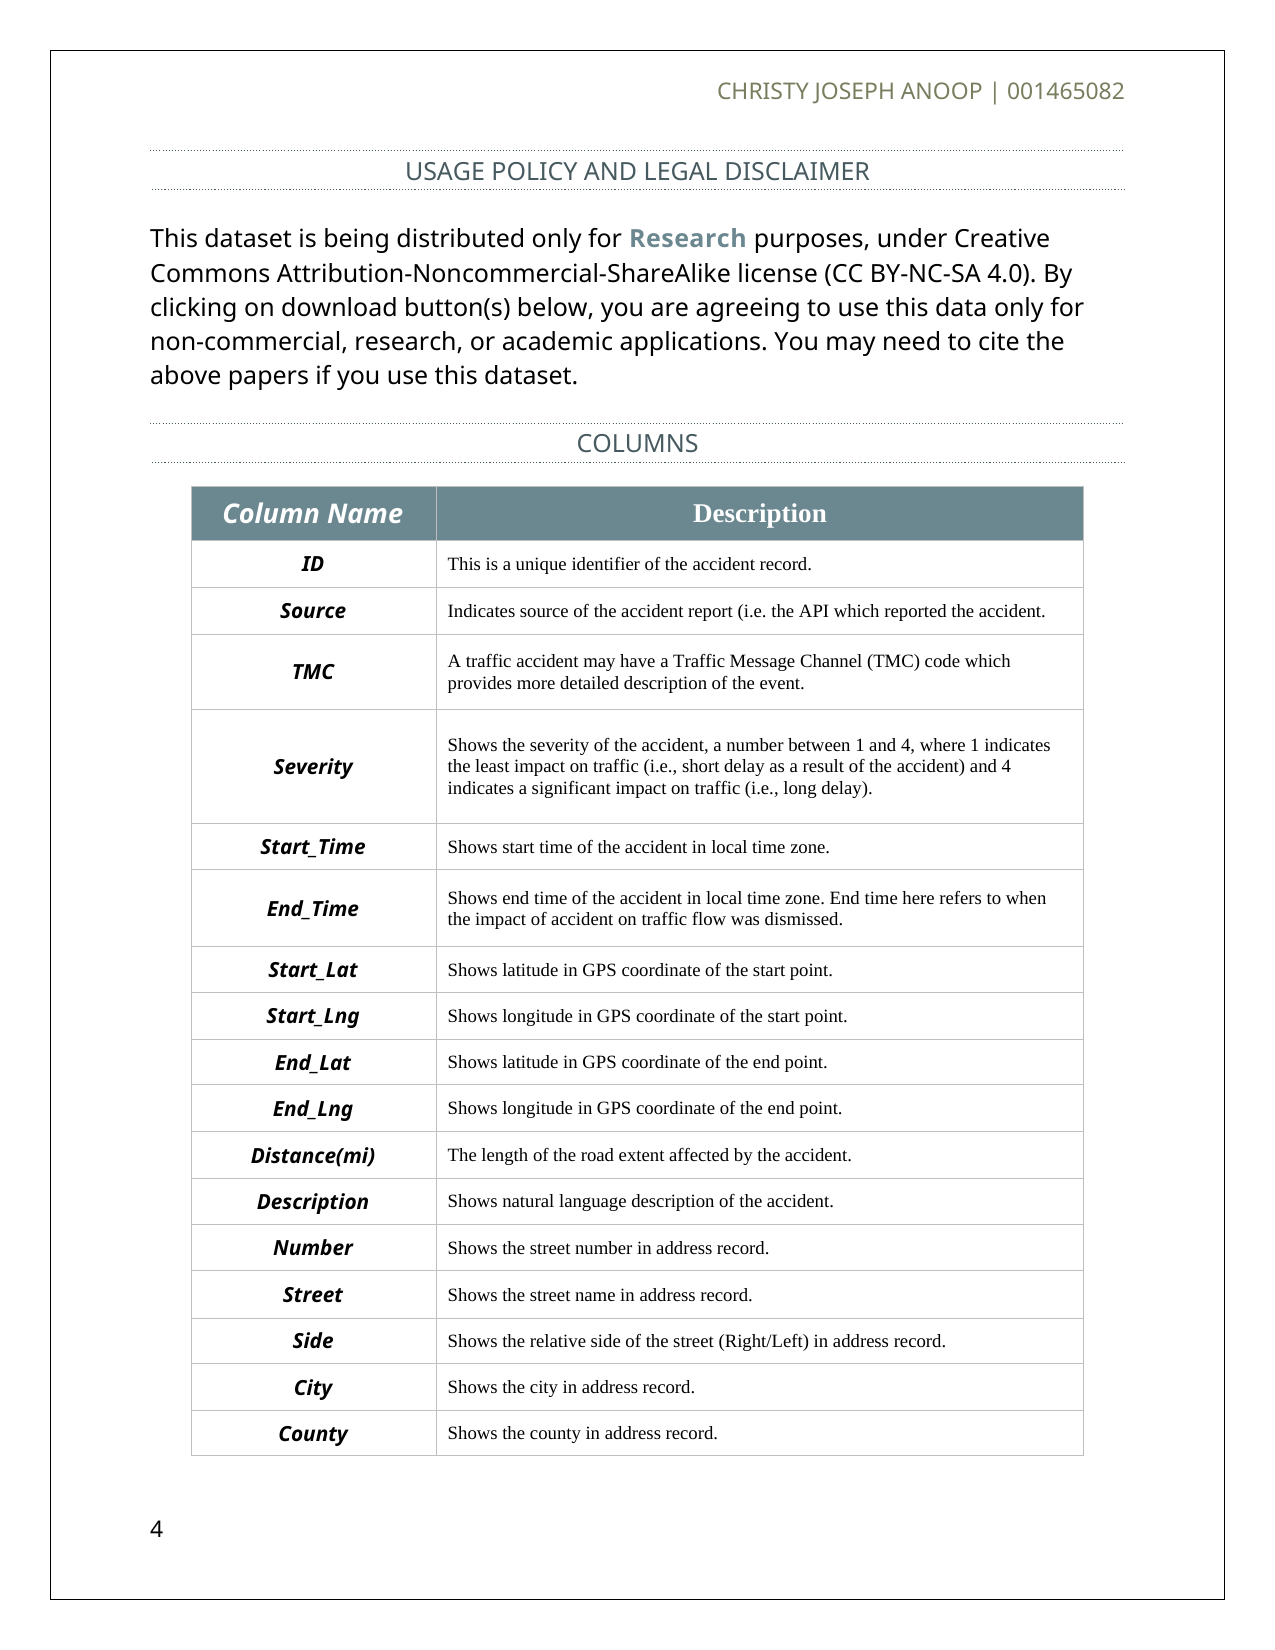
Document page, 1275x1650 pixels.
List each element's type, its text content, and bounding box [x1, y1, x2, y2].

table_cell This is a unique identifier of the accident record. [437, 541, 1083, 587]
table_cell Shows the county in address record. [437, 1411, 1083, 1455]
subtitle Usage Policy and Legal Disclaimer [150, 150, 1125, 190]
table_cell Street [192, 1271, 436, 1317]
table_cell Shows end time of the accident in local time zone. End time here refers to when the impact of accident on traffic flow was dismissed. [437, 870, 1083, 946]
table_cell TMC [192, 635, 436, 709]
table_cell Distance(mi) [192, 1132, 436, 1178]
table_header Description [437, 487, 1083, 540]
table_cell A traffic accident may have a Traffic Message Channel (TMC) code which provides more detailed description of the event. [437, 635, 1083, 709]
table_cell Severity [192, 710, 436, 822]
table_cell Description [192, 1179, 436, 1223]
table_cell Shows start time of the accident in local time zone. [437, 824, 1083, 869]
table_cell Start_Lng [192, 993, 436, 1039]
table_cell County [192, 1411, 436, 1455]
table_cell ID [192, 541, 436, 587]
table_cell Start_Time [192, 824, 436, 869]
table_cell Shows latitude in GPS coordinate of the end point. [437, 1040, 1083, 1084]
table_cell Shows the street name in address record. [437, 1271, 1083, 1317]
subtitle COLUMNS [150, 423, 1125, 463]
table_cell Shows the street number in address record. [437, 1225, 1083, 1270]
table_cell Shows natural language description of the accident. [437, 1179, 1083, 1223]
table_cell Number [192, 1225, 436, 1270]
table_cell City [192, 1364, 436, 1410]
table_cell Shows latitude in GPS coordinate of the start point. [437, 947, 1083, 992]
table_cell Indicates source of the accident report (i.e. the API which reported the accident. [437, 588, 1083, 634]
table_cell End_Lng [192, 1085, 436, 1131]
table_cell Shows longitude in GPS coordinate of the end point. [437, 1085, 1083, 1131]
table_cell The length of the road extent affected by the accident. [437, 1132, 1083, 1178]
table_cell Shows longitude in GPS coordinate of the start point. [437, 993, 1083, 1039]
text This dataset is being distributed only for Research purposes, under Creative Commons Attribution-Noncommercial-ShareAlike license (CC BY-NC-SA 4.0). By clicking on download button(s) below, you are agreeing to use this data only for non-commercial, research, or academic applications. You may need to cite the above papers if you use this dataset. [150, 221, 1125, 391]
table_cell Start_Lat [192, 947, 436, 992]
table_cell Shows the relative side of the street (Right/Left) in address record. [437, 1319, 1083, 1363]
table_cell End_Lat [192, 1040, 436, 1084]
table_cell Source [192, 588, 436, 634]
table_header Column Name [192, 487, 436, 540]
table_cell Side [192, 1319, 436, 1363]
table_cell End_Time [192, 870, 436, 946]
table_cell Shows the city in address record. [437, 1364, 1083, 1410]
table_cell Shows the severity of the accident, a number between 1 and 4, where 1 indicates the least impact on traffic (i.e., short delay as a result of the accident) and 4 indicates a significant impact on traffic (i.e., long delay). [437, 710, 1083, 822]
